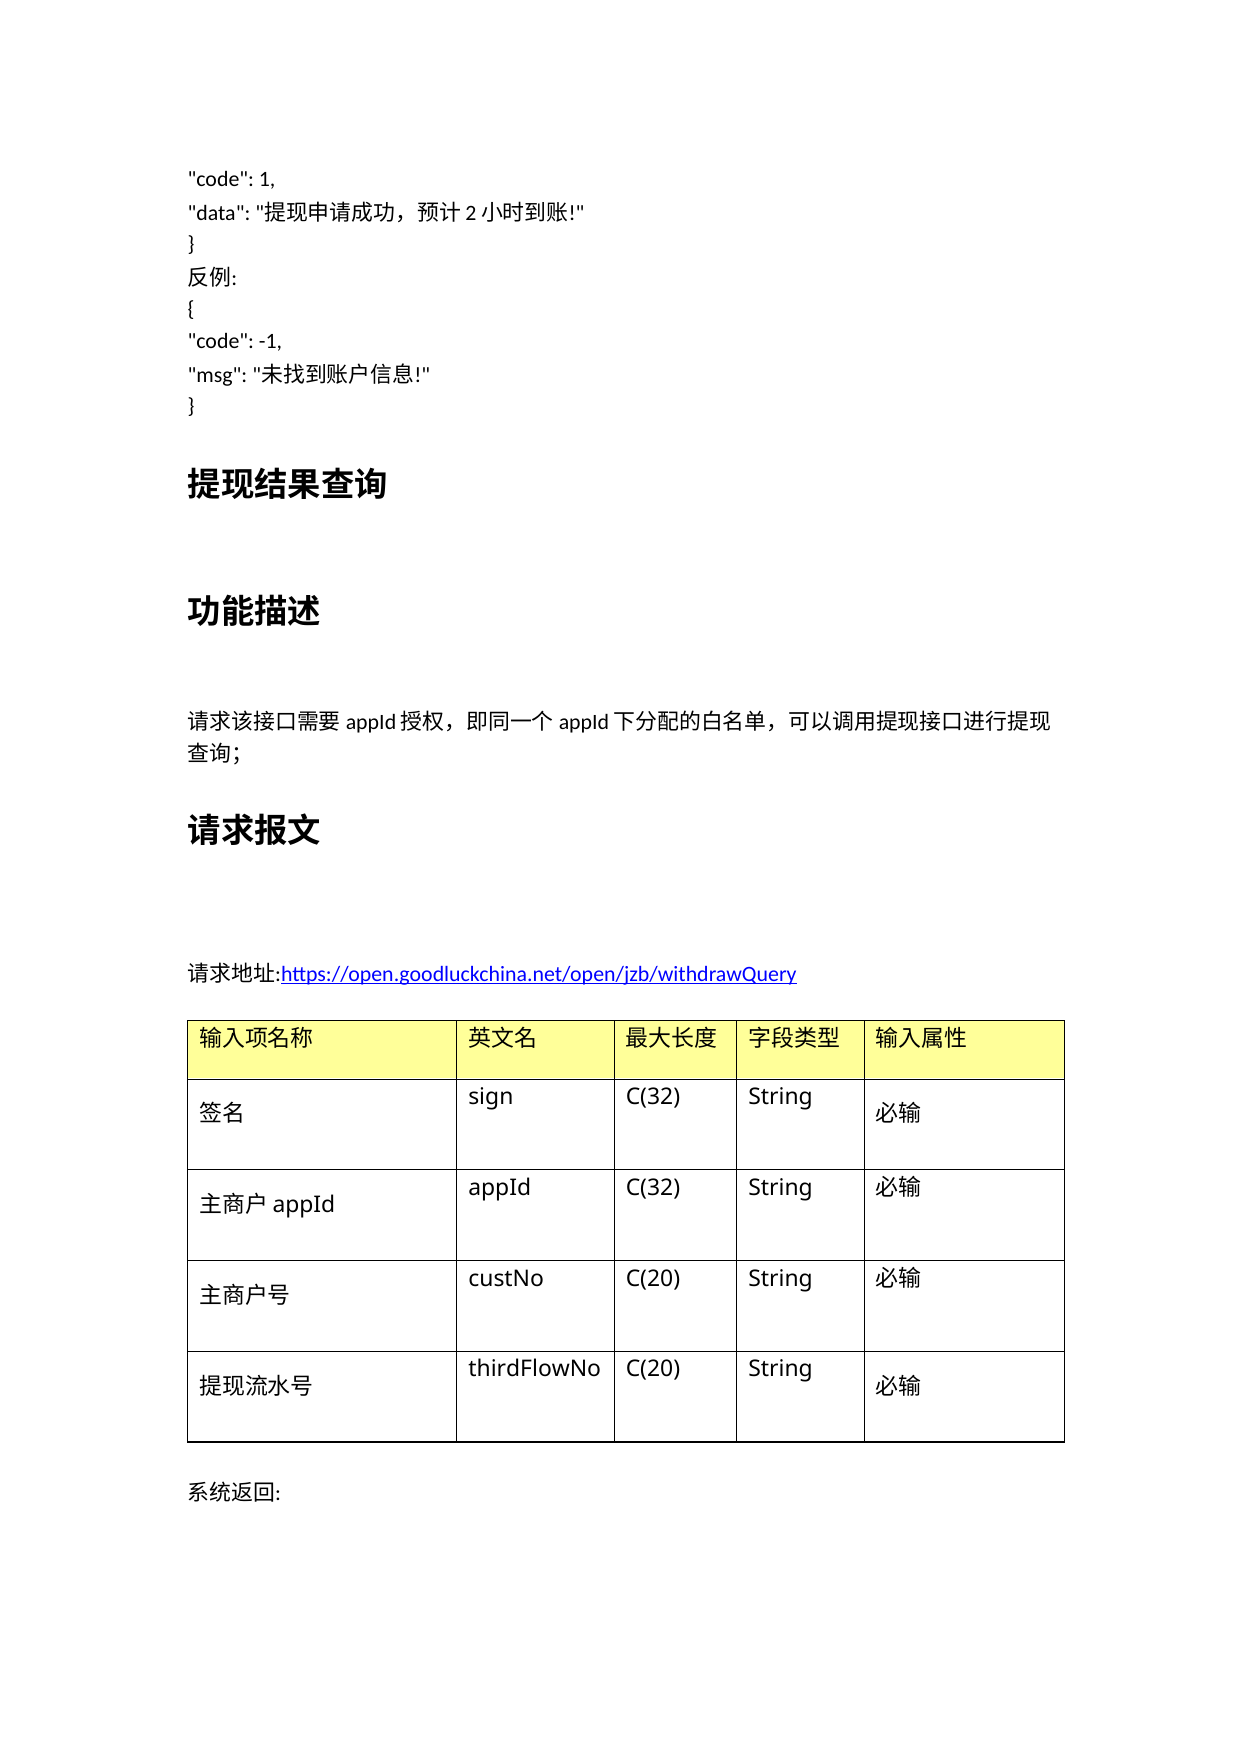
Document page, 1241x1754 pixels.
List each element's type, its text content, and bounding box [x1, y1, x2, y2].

table_cell String [737, 1170, 864, 1260]
text } [187, 389, 1053, 422]
table_cell custNo [457, 1261, 614, 1351]
text "data": "提现申请成功，预计2小时到账!" [187, 194, 1053, 227]
subtitle 提现结果查询 [187, 449, 1053, 514]
table_header 输入项名称 [188, 1021, 456, 1078]
table_cell sign [457, 1080, 614, 1169]
subtitle 功能描述 [187, 576, 1053, 641]
text "code": -1, [187, 324, 1053, 357]
subtitle 请求报文 [187, 796, 1053, 861]
table_cell 必输 [865, 1352, 1064, 1441]
table_cell String [737, 1080, 864, 1169]
text } [187, 227, 1053, 259]
table_cell C(20) [615, 1261, 736, 1351]
text 反例: [187, 259, 1053, 292]
table_cell 签名 [188, 1080, 456, 1169]
table_cell String [737, 1352, 864, 1441]
table_cell 主商户号 [188, 1261, 456, 1351]
table_cell C(20) [615, 1352, 736, 1441]
table_cell C(32) [615, 1170, 736, 1260]
text 请求该接口需要appId授权，即同一个appId下分配的白名单，可以调用提现接口进行提现查询； [187, 703, 1053, 768]
text 请求地址:https://open.goodluckchina.net/open/jzb/withdrawQuery [187, 955, 1053, 988]
table_header 最大长度 [615, 1021, 736, 1078]
table_cell 必输 [865, 1080, 1064, 1169]
table_header 字段类型 [737, 1021, 864, 1078]
table_cell 主商户appId [188, 1170, 456, 1260]
table_cell 提现流水号 [188, 1352, 456, 1441]
text "code": 1, [187, 162, 1053, 194]
table_cell String [737, 1261, 864, 1351]
table_cell thirdFlowNo [457, 1352, 614, 1441]
text 系统返回: [187, 1475, 1053, 1507]
table_cell appId [457, 1170, 614, 1260]
text "msg": "未找到账户信息!" [187, 357, 1053, 389]
table_cell 必输 [865, 1170, 1064, 1260]
table_cell 必输 [865, 1261, 1064, 1351]
table_cell C(32) [615, 1080, 736, 1169]
table_header 英文名 [457, 1021, 614, 1078]
text { [187, 292, 1053, 324]
table_header 输入属性 [865, 1021, 1064, 1078]
